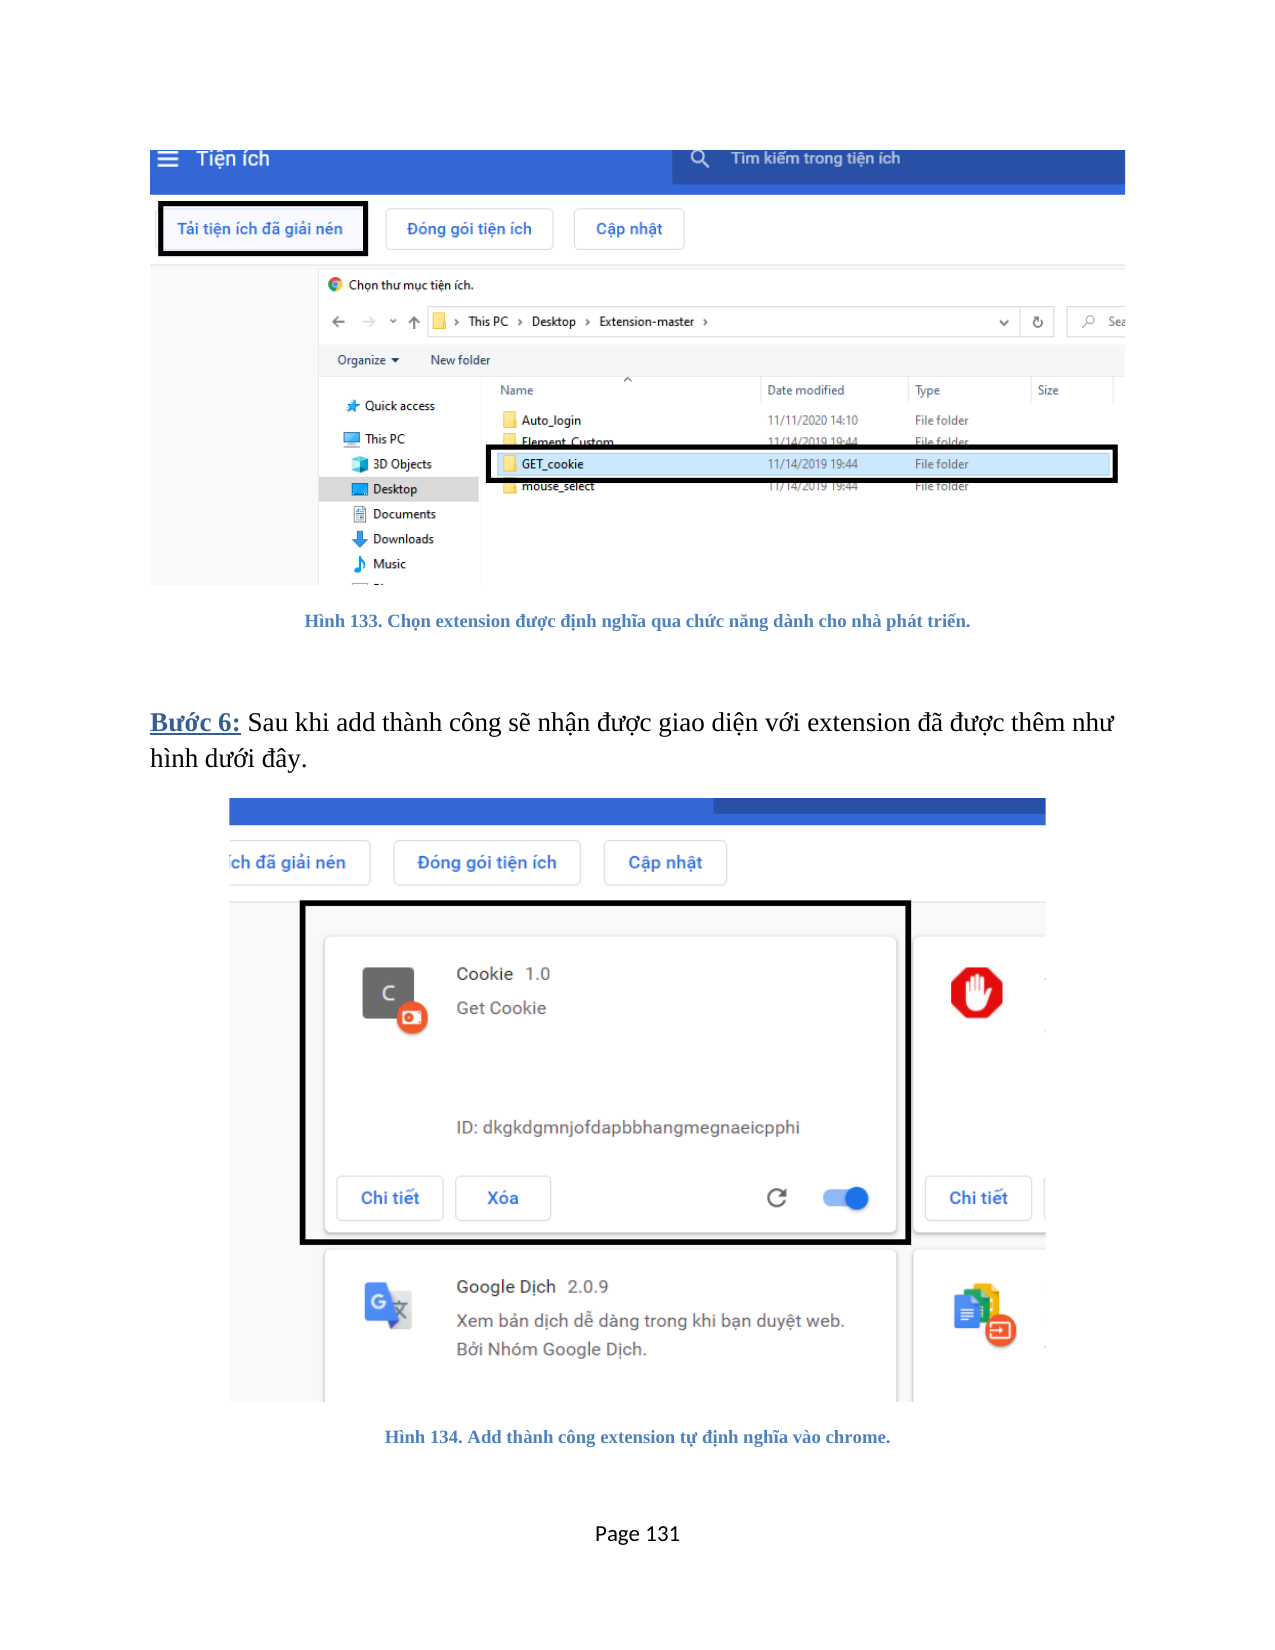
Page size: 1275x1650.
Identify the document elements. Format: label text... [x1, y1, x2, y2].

text Bước 6: Sau khi add thành công sẽ nhận được giao diện với extension đã được thêm như hình dưới đây. [150, 706, 1125, 773]
picture [229, 798, 1046, 1402]
picture [150, 150, 1125, 585]
